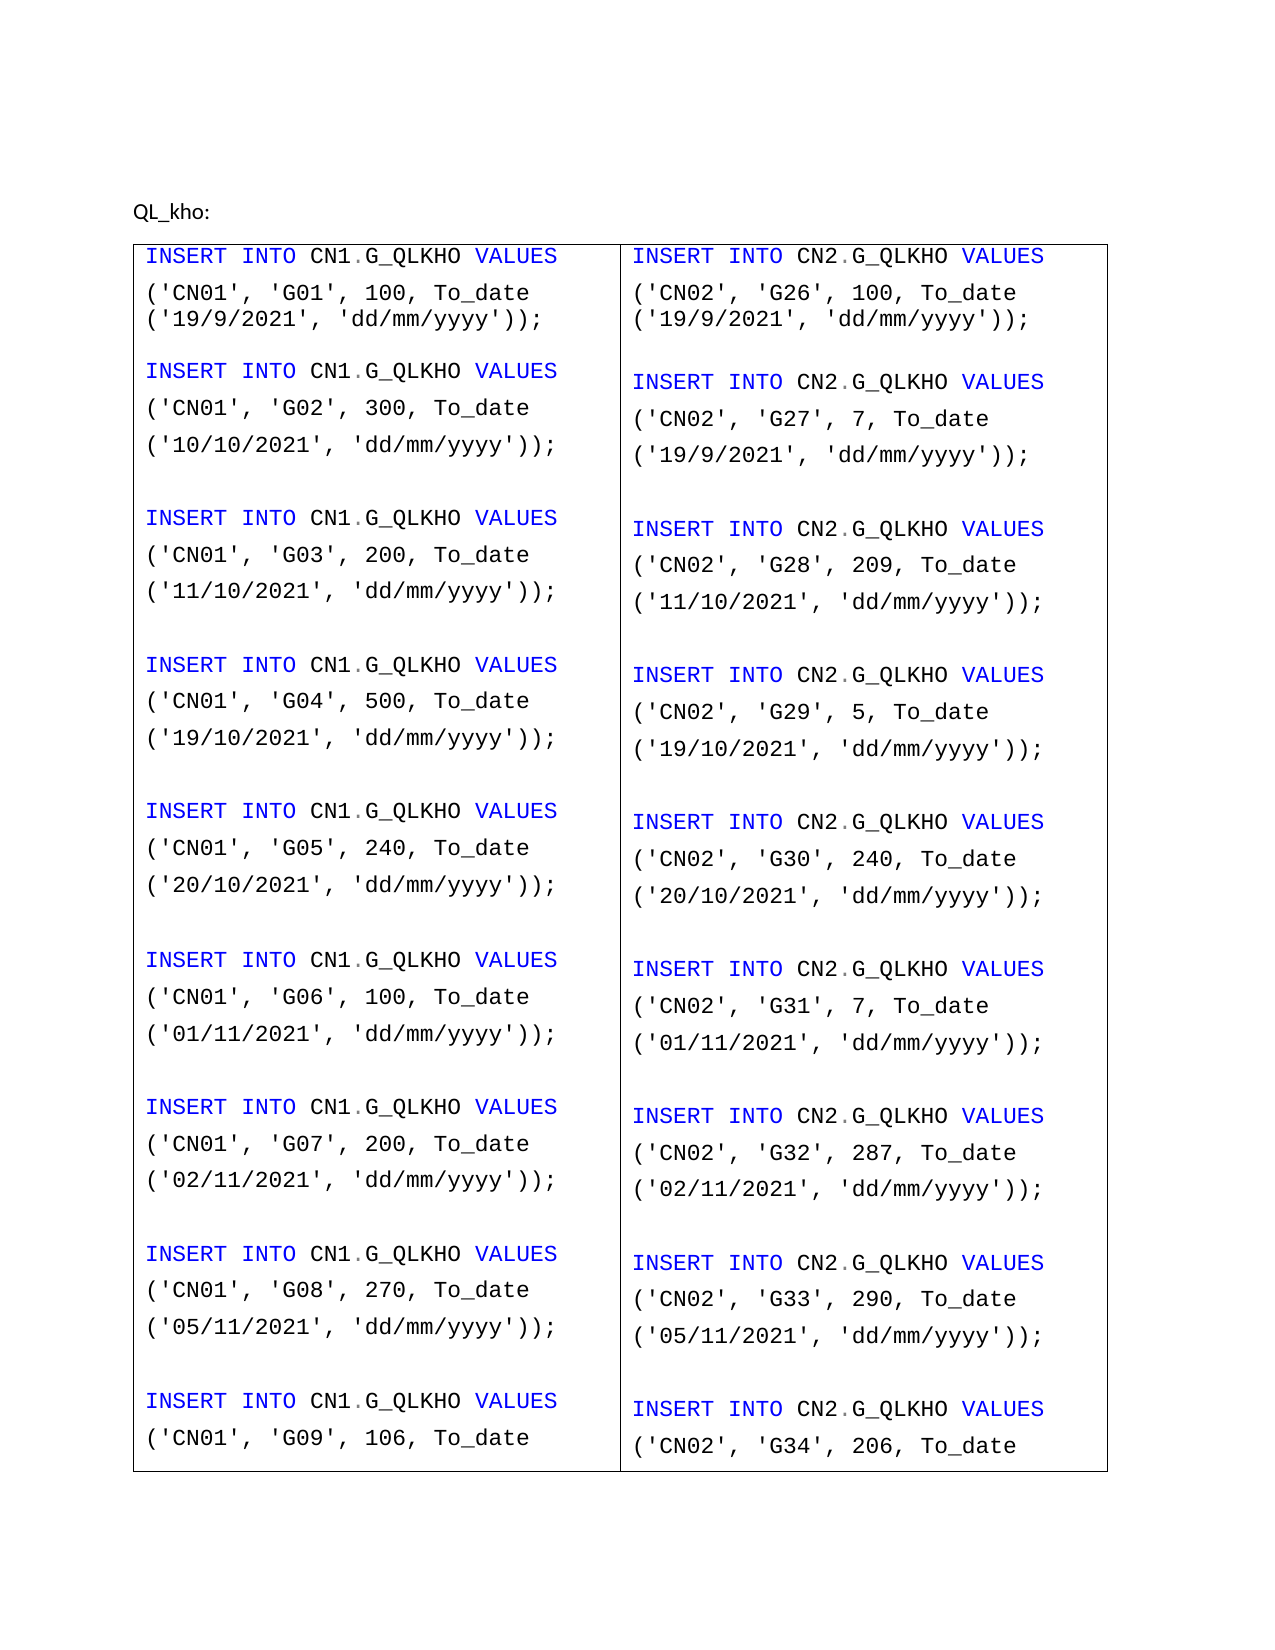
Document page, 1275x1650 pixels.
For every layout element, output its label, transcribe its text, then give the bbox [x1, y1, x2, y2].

text QL_kho: [133, 197, 1125, 225]
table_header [134, 245, 620, 1471]
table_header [621, 245, 1107, 1471]
